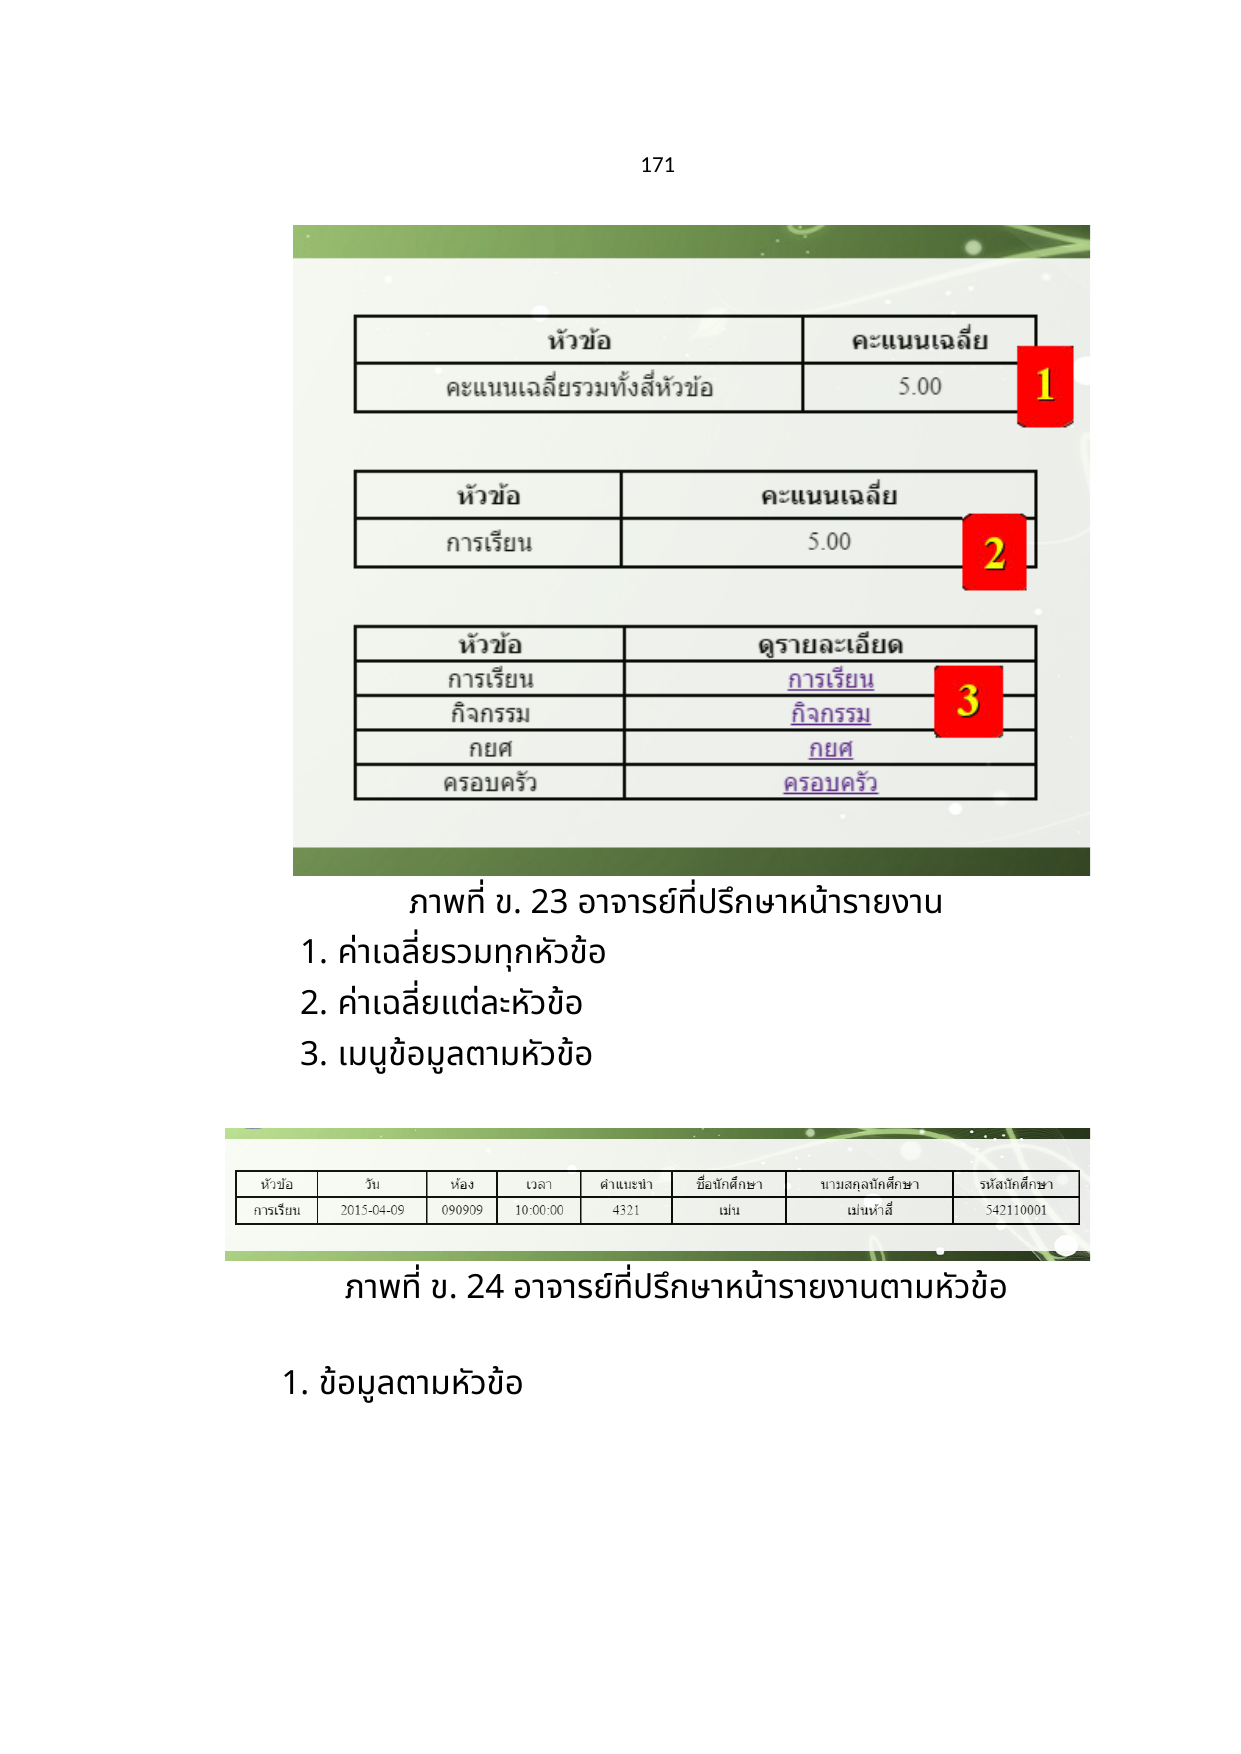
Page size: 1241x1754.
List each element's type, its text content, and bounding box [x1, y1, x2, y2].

list ภาพที่ ข. 24 อาจารย์ที่ปรึกษาหน้ารายงานตามหัวข้อ [262, 1262, 1090, 1313]
picture [225, 1128, 1091, 1261]
list ภาพที่ ข. 23 อาจารย์ที่ปรึกษาหน้ารายงาน [262, 877, 1090, 928]
list เมนูข้อมูลตามหัวข้อ [300, 1029, 1090, 1080]
list ข้อมูลตามหัวข้อ [281, 1358, 1090, 1409]
list ค่าเฉลี่ยรวมทุกหัวข้อ [300, 928, 1090, 979]
list ค่าเฉลี่ยแต่ละหัวข้อ [300, 979, 1090, 1029]
picture [293, 225, 1091, 876]
